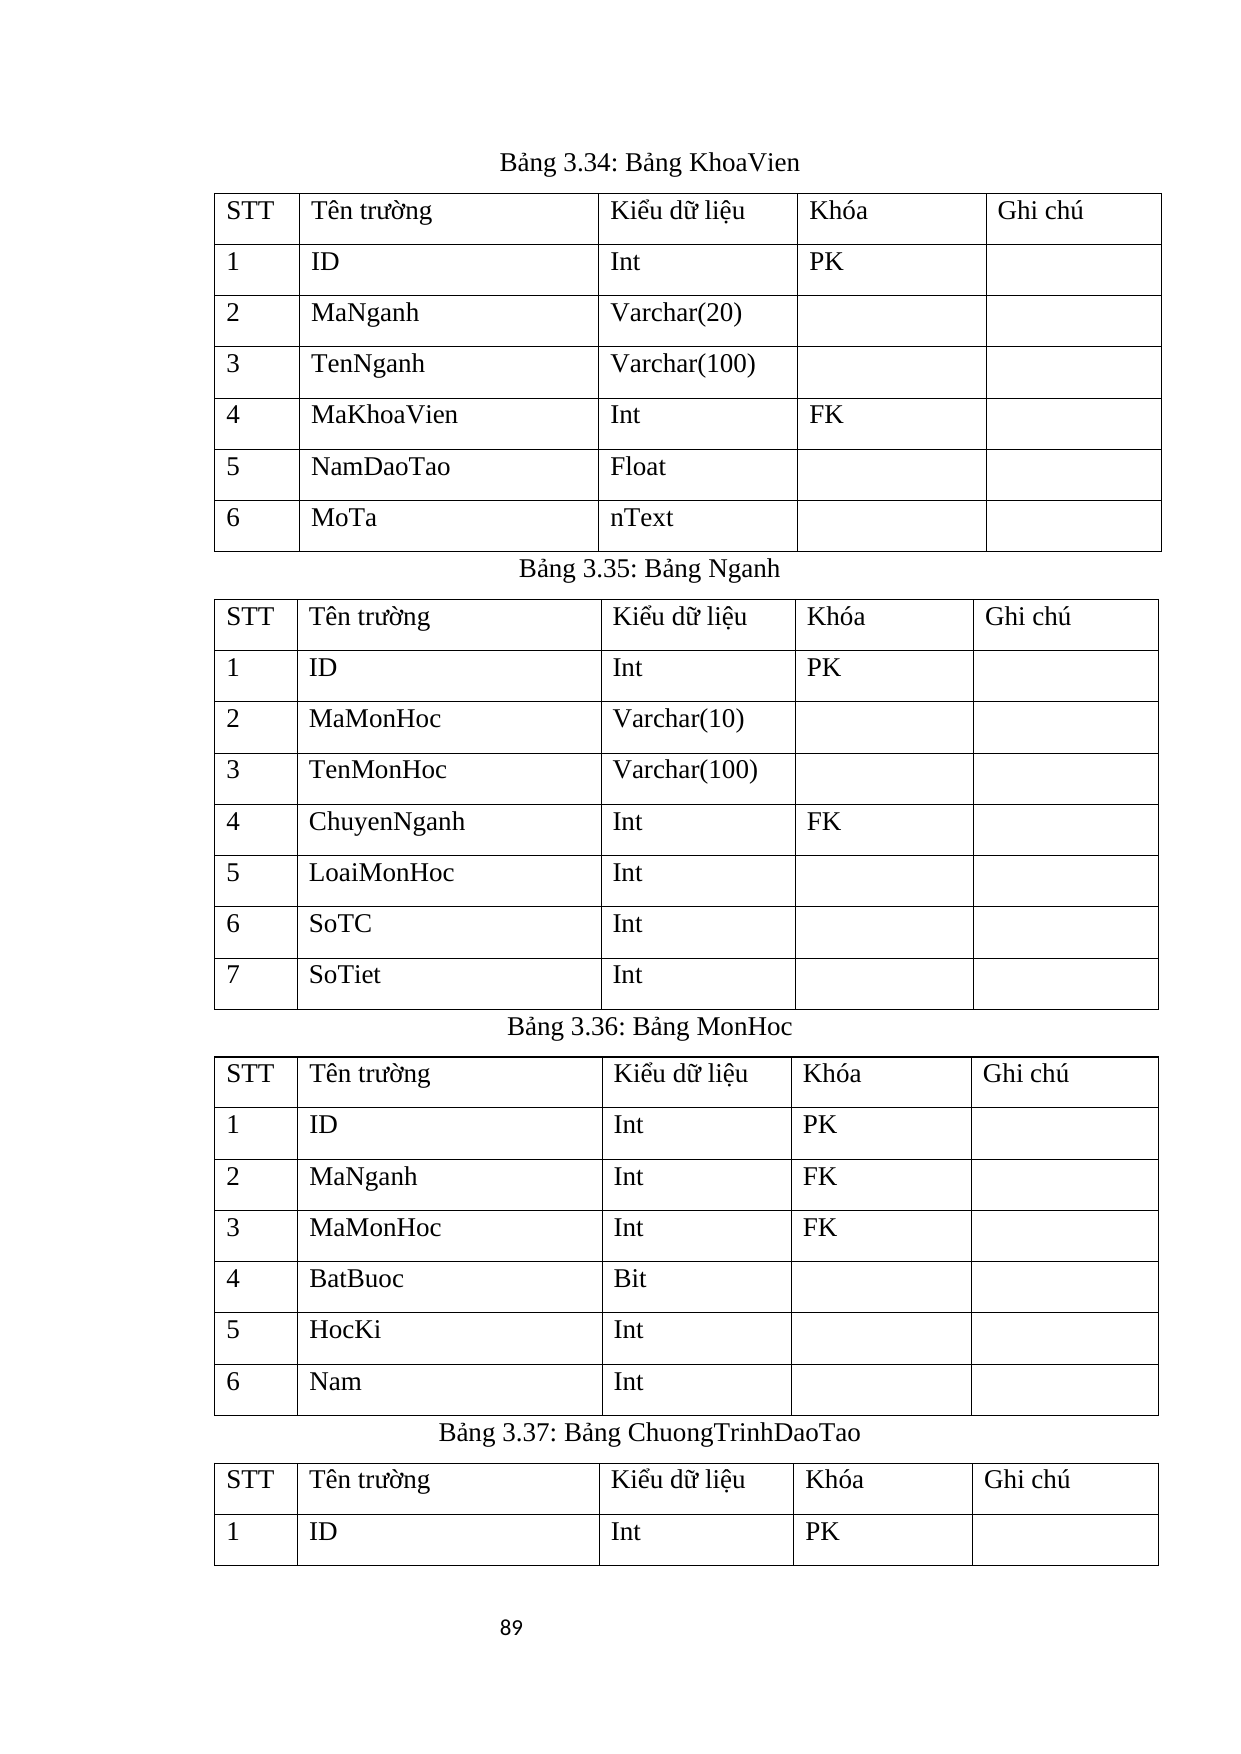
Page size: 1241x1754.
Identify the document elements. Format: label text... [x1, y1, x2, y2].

table_cell Int [603, 1108, 791, 1158]
table_header Ghi chú [973, 1464, 1158, 1513]
table_cell [987, 399, 1161, 449]
table_cell [972, 1160, 1158, 1210]
table_cell 5 [215, 450, 299, 500]
list Bảng 3.36: Bảng MonHoc [177, 1010, 1122, 1041]
table_cell [798, 501, 986, 551]
table_cell 1 [215, 651, 297, 701]
table_cell Int [602, 856, 795, 906]
table_cell 2 [215, 296, 299, 346]
table_cell 1 [215, 245, 299, 295]
table_cell 6 [215, 501, 299, 551]
table_cell ID [298, 1108, 602, 1158]
list Bảng 3.34: Bảng KhoaVien [177, 146, 1122, 177]
table_cell Int [603, 1211, 791, 1261]
table_cell [796, 907, 973, 957]
table_header Khóa [798, 194, 986, 244]
table_cell [798, 347, 986, 397]
table_header Khóa [796, 600, 973, 650]
table_header STT [215, 1058, 297, 1107]
table_cell 3 [215, 347, 299, 397]
list Bảng 3.37: Bảng ChuongTrinhDaoTao [177, 1416, 1122, 1447]
table_cell Varchar(20) [599, 296, 797, 346]
table_cell Int [602, 805, 795, 855]
table_cell [798, 296, 986, 346]
table_cell 3 [215, 754, 297, 804]
table_header Ghi chú [987, 194, 1161, 244]
table_cell nText [599, 501, 797, 551]
table_cell [987, 296, 1161, 346]
table_header Kiểu dữ liệu [599, 194, 797, 244]
table_header Ghi chú [972, 1058, 1158, 1107]
table_header Ghi chú [974, 600, 1158, 650]
table_cell 5 [215, 1313, 297, 1363]
table_cell FK [792, 1211, 971, 1261]
table_cell [792, 1313, 971, 1363]
table_cell Int [599, 399, 797, 449]
table_cell Int [603, 1313, 791, 1363]
table_header Kiểu dữ liệu [600, 1464, 793, 1513]
table_cell SoTC [298, 907, 601, 957]
table_cell FK [798, 399, 986, 449]
table_cell MaMonHoc [298, 1211, 602, 1261]
table_cell 2 [215, 702, 297, 752]
table_header Tên trường [298, 1058, 602, 1107]
table_cell [974, 907, 1158, 957]
table_cell MaNganh [298, 1160, 602, 1210]
table_cell [792, 1365, 971, 1415]
table_cell TenMonHoc [298, 754, 601, 804]
table_cell ID [300, 245, 598, 295]
table_cell [798, 450, 986, 500]
table_header Kiểu dữ liệu [603, 1058, 791, 1107]
table_cell Int [599, 245, 797, 295]
table_cell ChuyenNganh [298, 805, 601, 855]
table_cell MaNganh [300, 296, 598, 346]
table_cell [973, 1515, 1158, 1565]
table_cell 1 [215, 1515, 297, 1565]
table_cell FK [792, 1160, 971, 1210]
table_cell Varchar(100) [599, 347, 797, 397]
table_cell 4 [215, 1262, 297, 1312]
table_cell [974, 805, 1158, 855]
table_header STT [215, 194, 299, 244]
table_header Tên trường [298, 600, 601, 650]
table_cell PK [792, 1108, 971, 1158]
table_cell [796, 702, 973, 752]
table_cell BatBuoc [298, 1262, 602, 1312]
table_cell SoTiet [298, 959, 601, 1009]
table_cell [974, 754, 1158, 804]
table_cell MaKhoaVien [300, 399, 598, 449]
table_cell Varchar(10) [602, 702, 795, 752]
table_cell 2 [215, 1160, 297, 1210]
table_cell [974, 702, 1158, 752]
table_cell Int [602, 959, 795, 1009]
table_cell [972, 1108, 1158, 1158]
table_header STT [215, 600, 297, 650]
table_cell 6 [215, 907, 297, 957]
table_cell [792, 1262, 971, 1312]
table_cell [987, 347, 1161, 397]
table_cell 1 [215, 1108, 297, 1158]
table_cell TenNganh [300, 347, 598, 397]
table_cell Varchar(100) [602, 754, 795, 804]
table_cell 5 [215, 856, 297, 906]
table_cell [987, 450, 1161, 500]
table_header Khóa [794, 1464, 972, 1513]
table_cell HocKi [298, 1313, 602, 1363]
table_cell MoTa [300, 501, 598, 551]
table_cell Int [603, 1160, 791, 1210]
table_cell [974, 651, 1158, 701]
table_cell [972, 1262, 1158, 1312]
table_header STT [215, 1464, 297, 1513]
table_cell [987, 245, 1161, 295]
table_cell [796, 959, 973, 1009]
table_cell [972, 1313, 1158, 1363]
table_cell 6 [215, 1365, 297, 1415]
table_cell [987, 501, 1161, 551]
table_cell 7 [215, 959, 297, 1009]
table_cell [796, 856, 973, 906]
table_cell Int [603, 1365, 791, 1415]
table_cell PK [794, 1515, 972, 1565]
table_cell FK [796, 805, 973, 855]
table_cell [974, 959, 1158, 1009]
table_header Kiểu dữ liệu [602, 600, 795, 650]
table_cell MaMonHoc [298, 702, 601, 752]
table_cell ID [298, 651, 601, 701]
table_cell [972, 1365, 1158, 1415]
table_cell Bit [603, 1262, 791, 1312]
table_header Tên trường [300, 194, 598, 244]
table_header Khóa [792, 1058, 971, 1107]
table_cell Float [599, 450, 797, 500]
table_cell 4 [215, 399, 299, 449]
table_cell Nam [298, 1365, 602, 1415]
table_cell NamDaoTao [300, 450, 598, 500]
table_cell [974, 856, 1158, 906]
table_cell 4 [215, 805, 297, 855]
table_cell Int [602, 651, 795, 701]
table_cell 3 [215, 1211, 297, 1261]
table_cell PK [796, 651, 973, 701]
table_cell Int [600, 1515, 793, 1565]
table_cell ID [298, 1515, 599, 1565]
table_cell Int [602, 907, 795, 957]
table_header Tên trường [298, 1464, 599, 1513]
list Bảng 3.35: Bảng Nganh [177, 552, 1122, 583]
table_cell LoaiMonHoc [298, 856, 601, 906]
table_cell [972, 1211, 1158, 1261]
table_cell PK [798, 245, 986, 295]
table_cell [796, 754, 973, 804]
